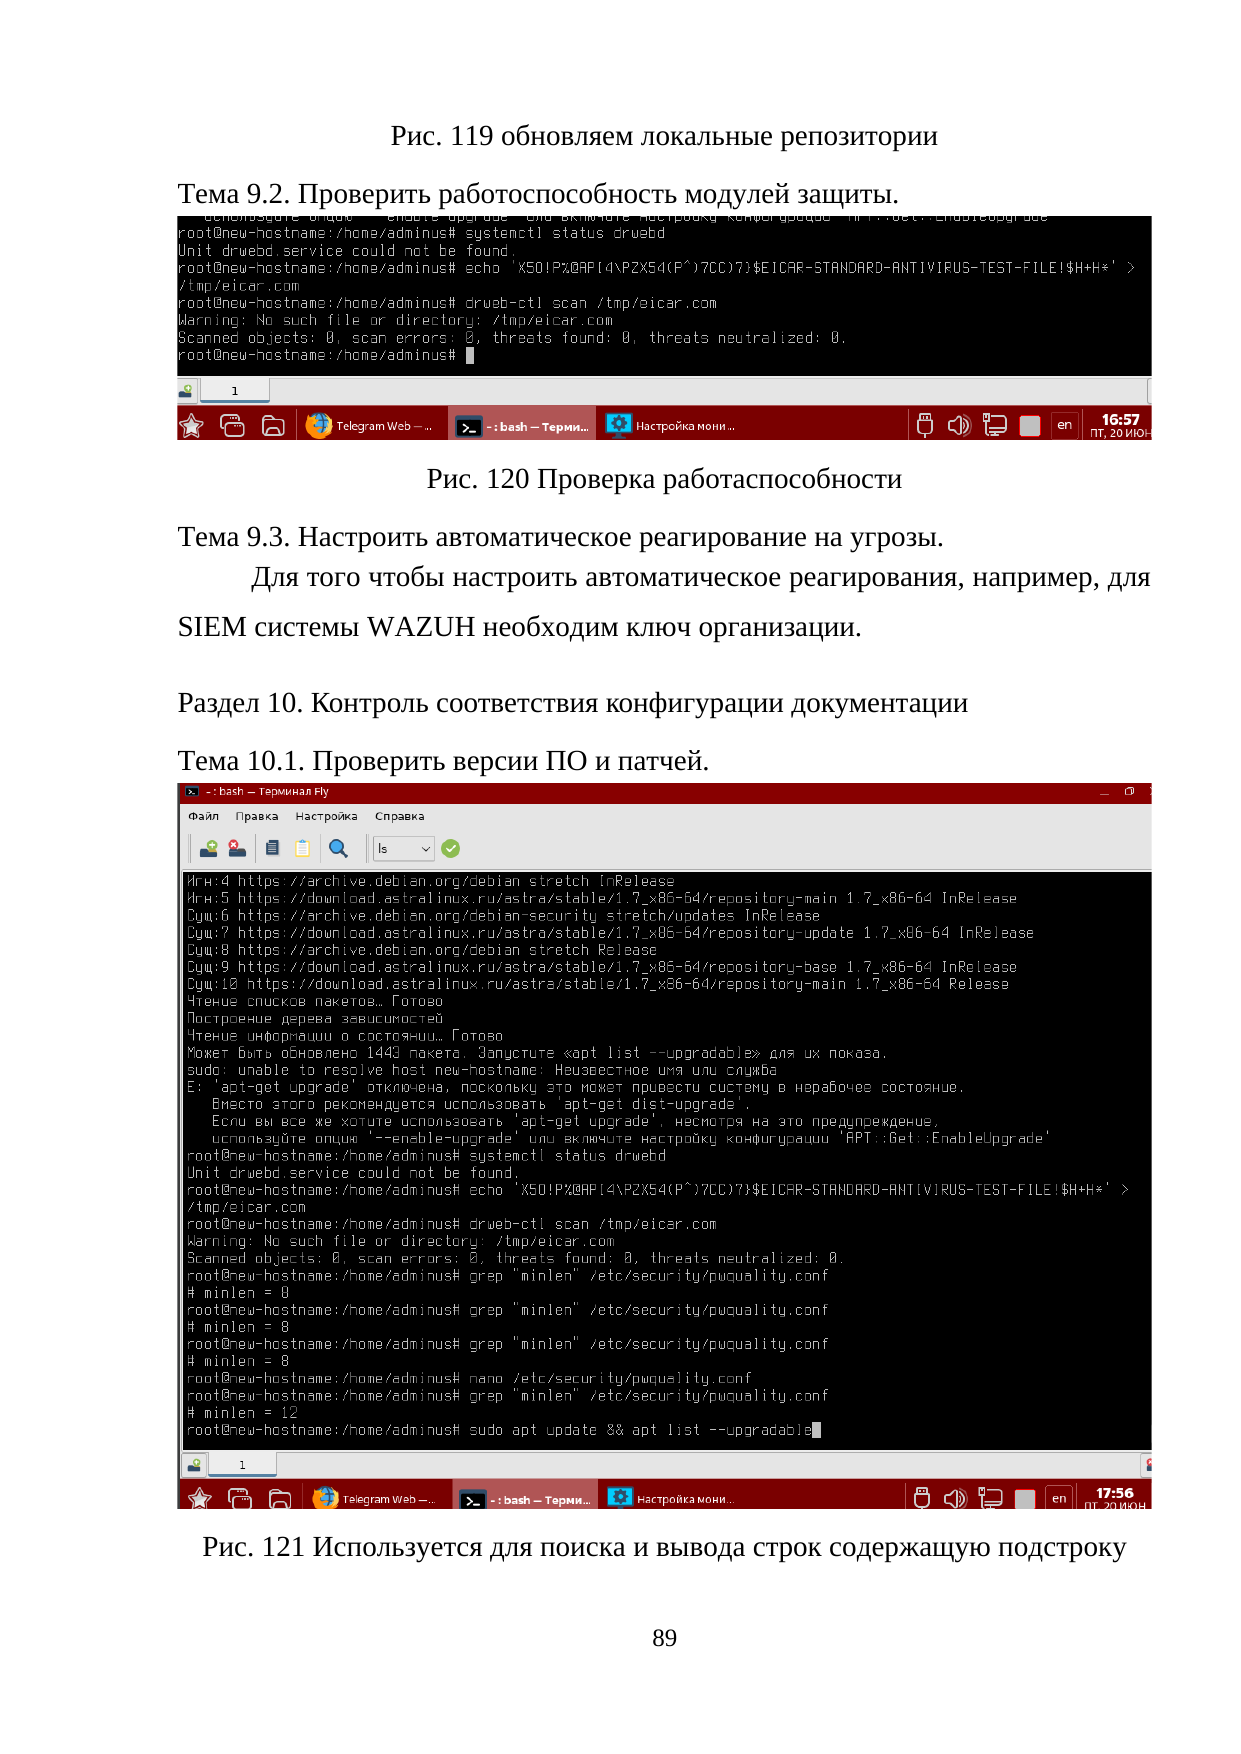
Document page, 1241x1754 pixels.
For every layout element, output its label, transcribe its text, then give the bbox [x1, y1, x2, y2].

text Для того чтобы настроить автоматическое реагирования, например, для SIEM системы WAZUH необходим ключ организации. [177, 559, 1152, 643]
subtitle Раздел 10. Контроль соответствия конфигурации документации [177, 685, 1152, 718]
text Рис. 119 обновляем локальные репозитории [177, 118, 1152, 152]
text Рис. 120 Проверка работаспособности [177, 461, 1152, 494]
picture [177, 783, 1152, 1509]
text Рис. 121 Используется для поиска и вывода строк содержащую подстроку [177, 1529, 1152, 1563]
subtitle Тема 10.1. Проверить версии ПО и патчей. [177, 743, 1152, 777]
subtitle Тема 9.3. Настроить автоматическое реагирование на угрозы. [177, 519, 1152, 553]
subtitle Тема 9.2. Проверить работоспособность модулей защиты. [177, 177, 1152, 210]
picture [177, 216, 1152, 440]
